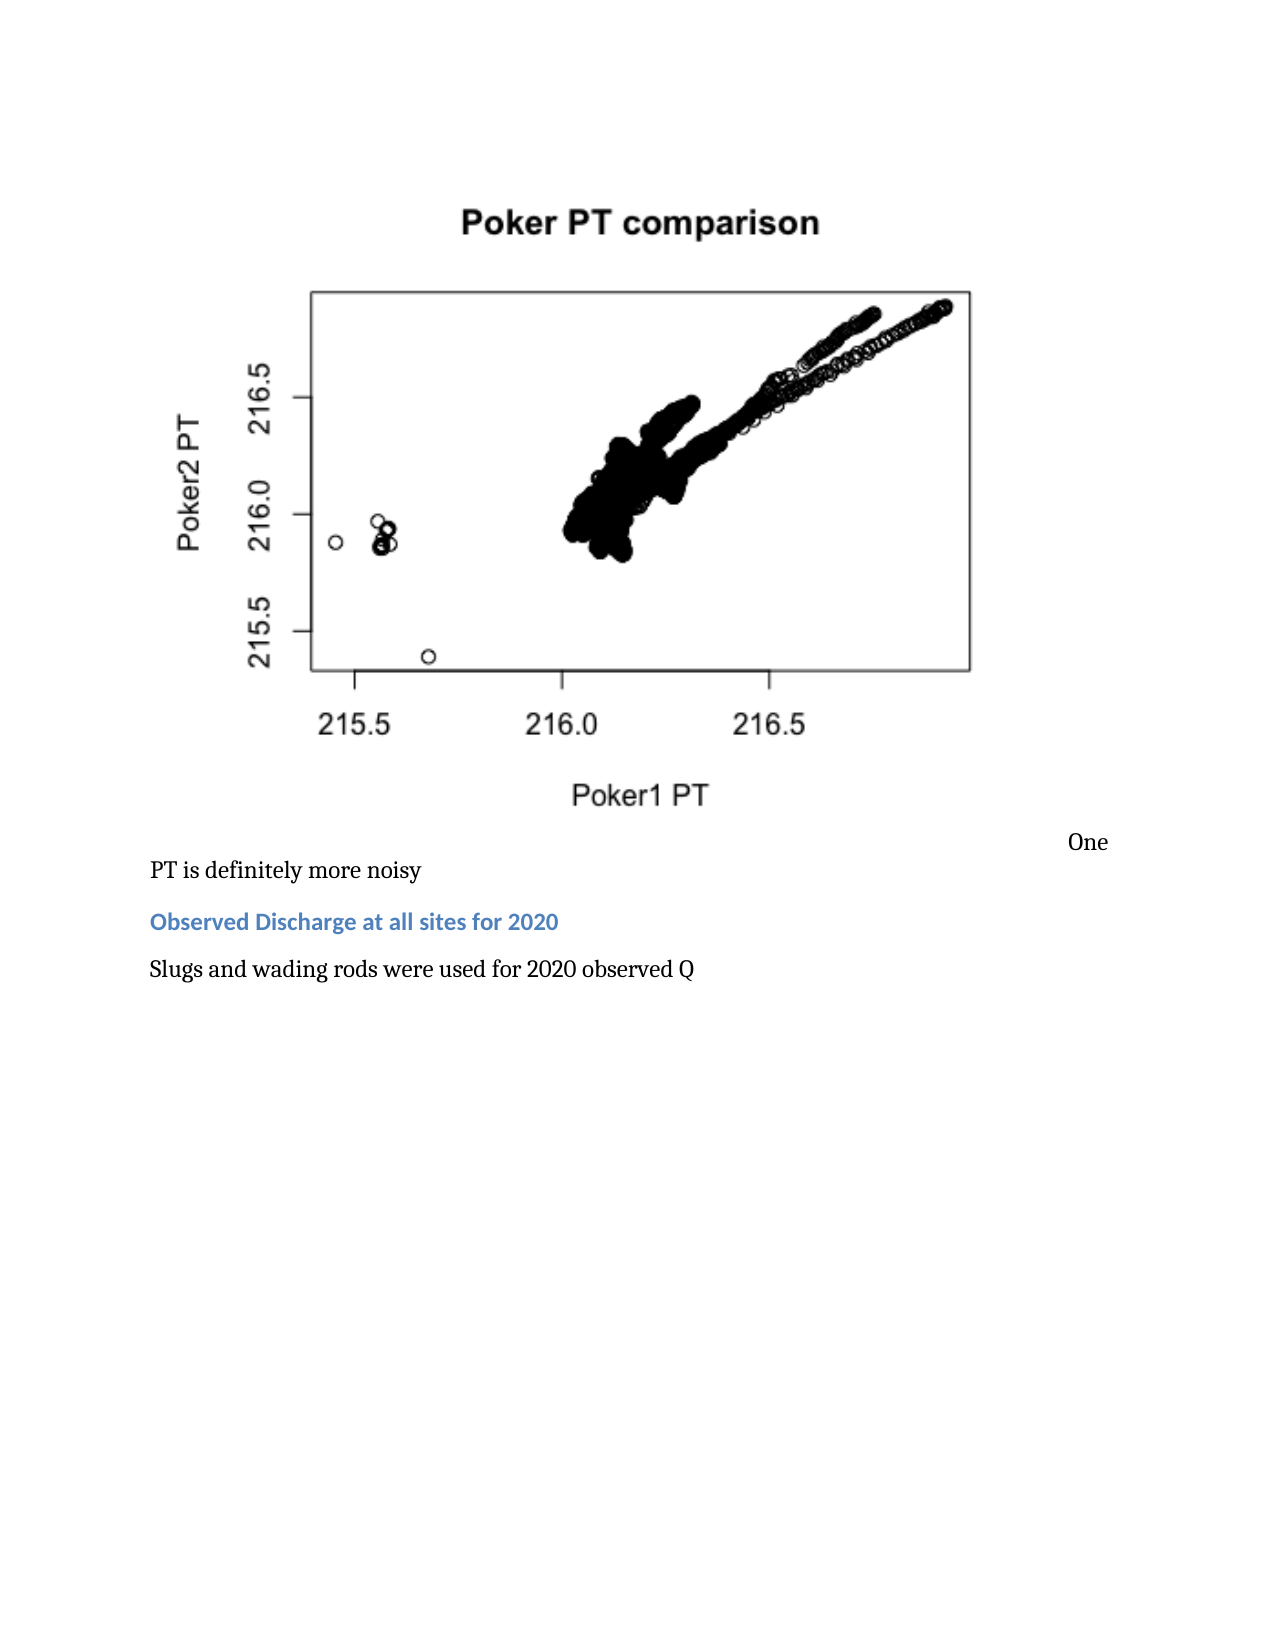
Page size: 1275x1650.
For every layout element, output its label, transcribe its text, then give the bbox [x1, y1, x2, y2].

subtitle Observed Discharge at all sites for 2020 [150, 906, 1125, 936]
text Slugs and wading rods were used for 2020 observed Q [150, 955, 1125, 984]
picture [168, 150, 1044, 850]
